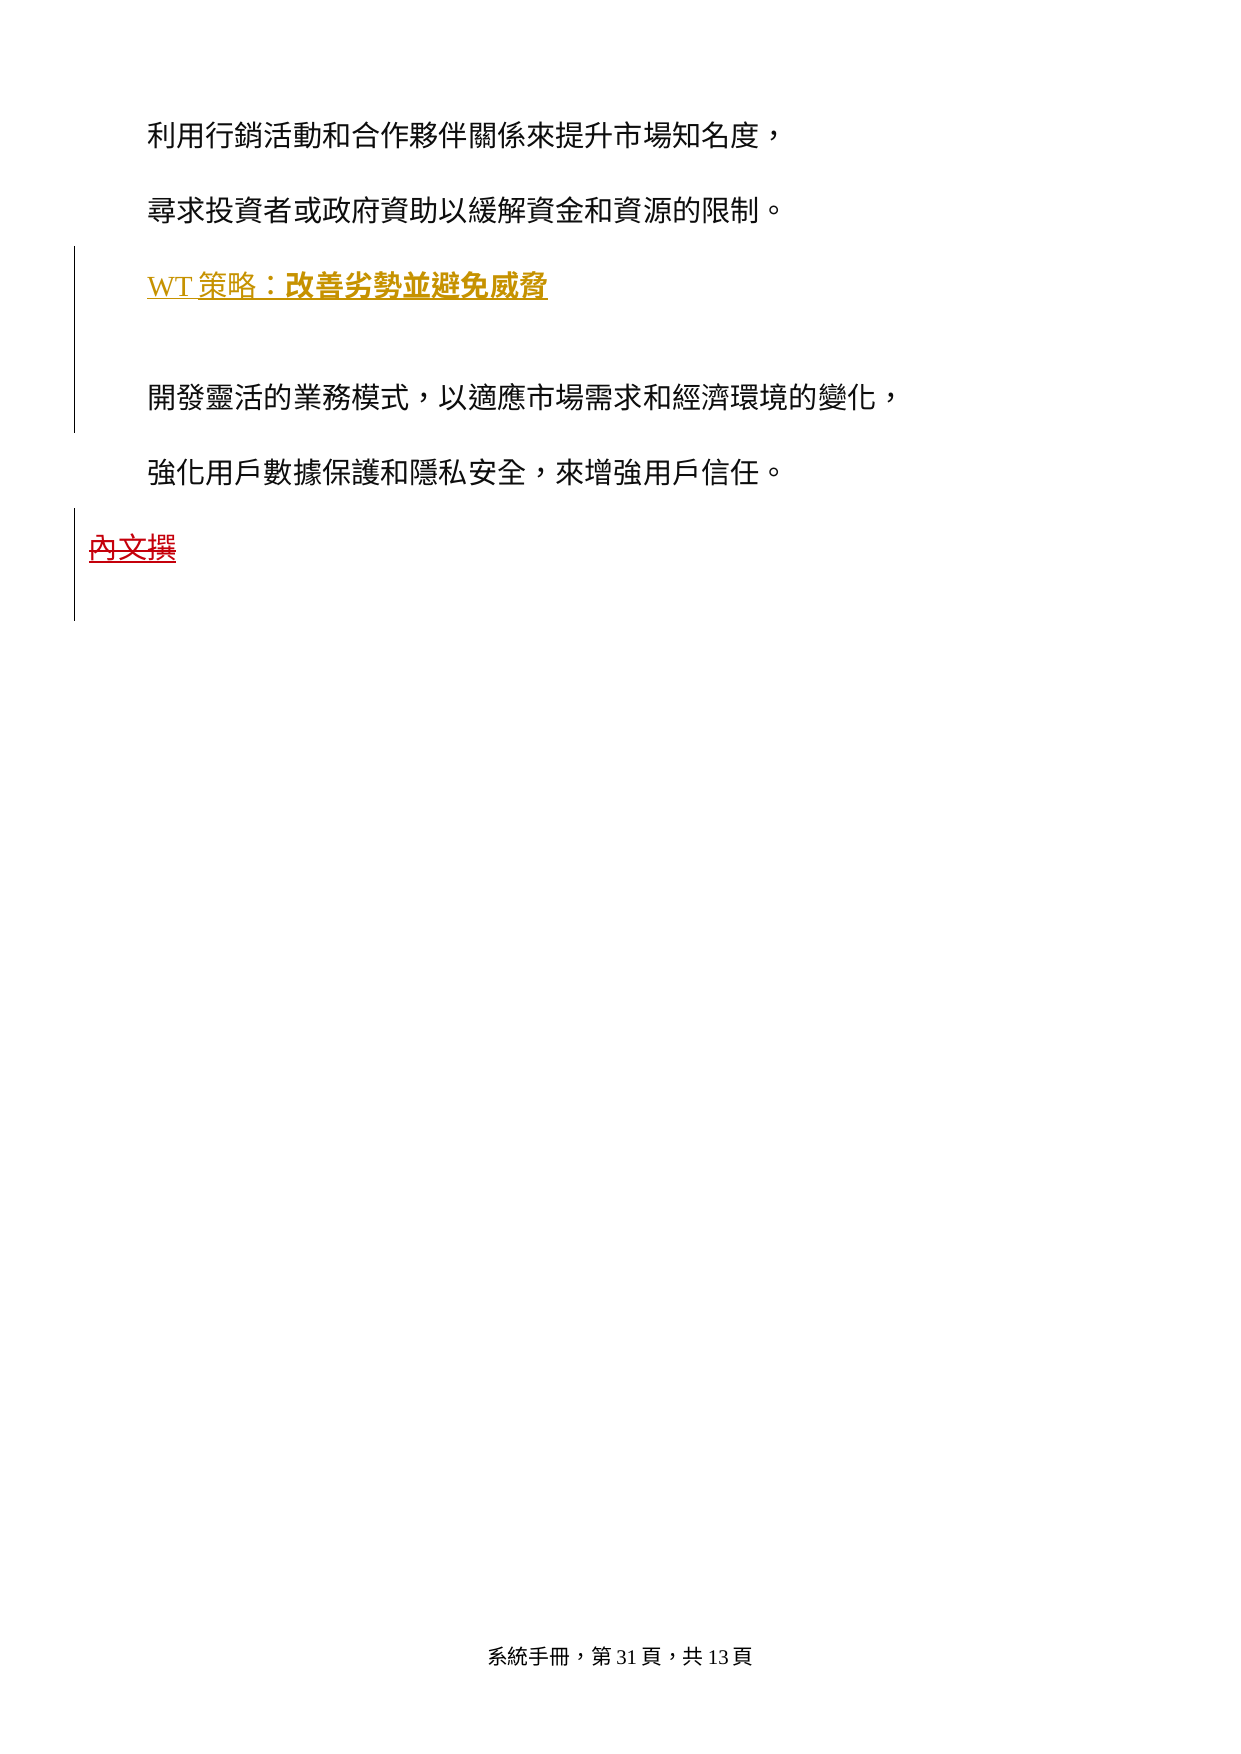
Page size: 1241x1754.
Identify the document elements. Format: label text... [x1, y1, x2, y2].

text 開發靈活的業務模式，以適應市場需求和經濟環境的變化， [147, 358, 1152, 433]
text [147, 96, 1152, 171]
text 強化用戶數據保護和隱私安全，來增強用戶信任。 [139, 433, 1152, 508]
text 尋求投資者或政府資助以緩解資金和資源的限制。 [147, 171, 1152, 246]
